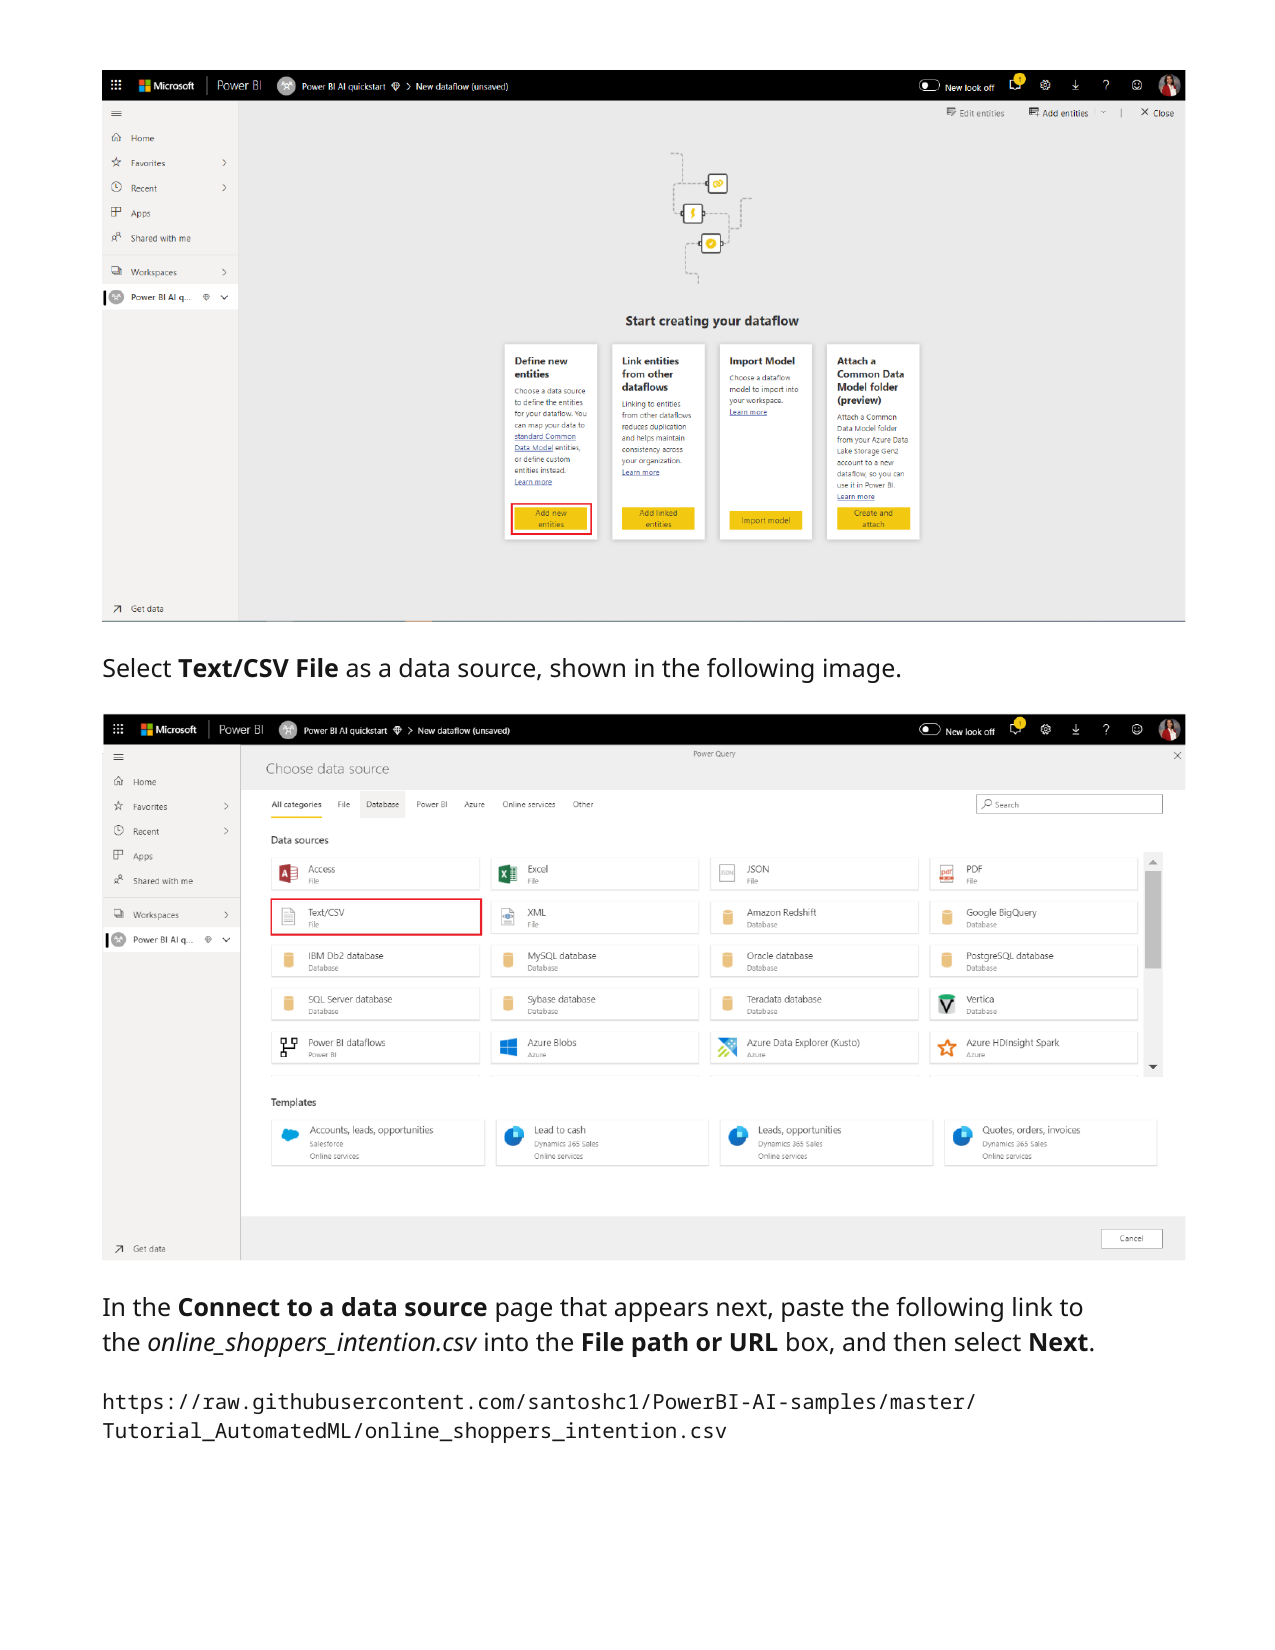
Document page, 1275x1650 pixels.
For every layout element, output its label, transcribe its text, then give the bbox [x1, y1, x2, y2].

text https://raw.githubusercontent.com/santoshc1/PowerBI-AI-samples/master/Tutorial_AutomatedML/online_shoppers_intention.csv [102, 1387, 1185, 1444]
text Select Text/CSV File as a data source, shown in the following image. [102, 651, 1185, 684]
text In the Connect to a data source page that appears next, paste the following link to the online_shoppers_intention.csv into the File path or URL box, and then select Next. [102, 1290, 1185, 1358]
picture [102, 70, 1186, 622]
picture [102, 713, 1186, 1261]
